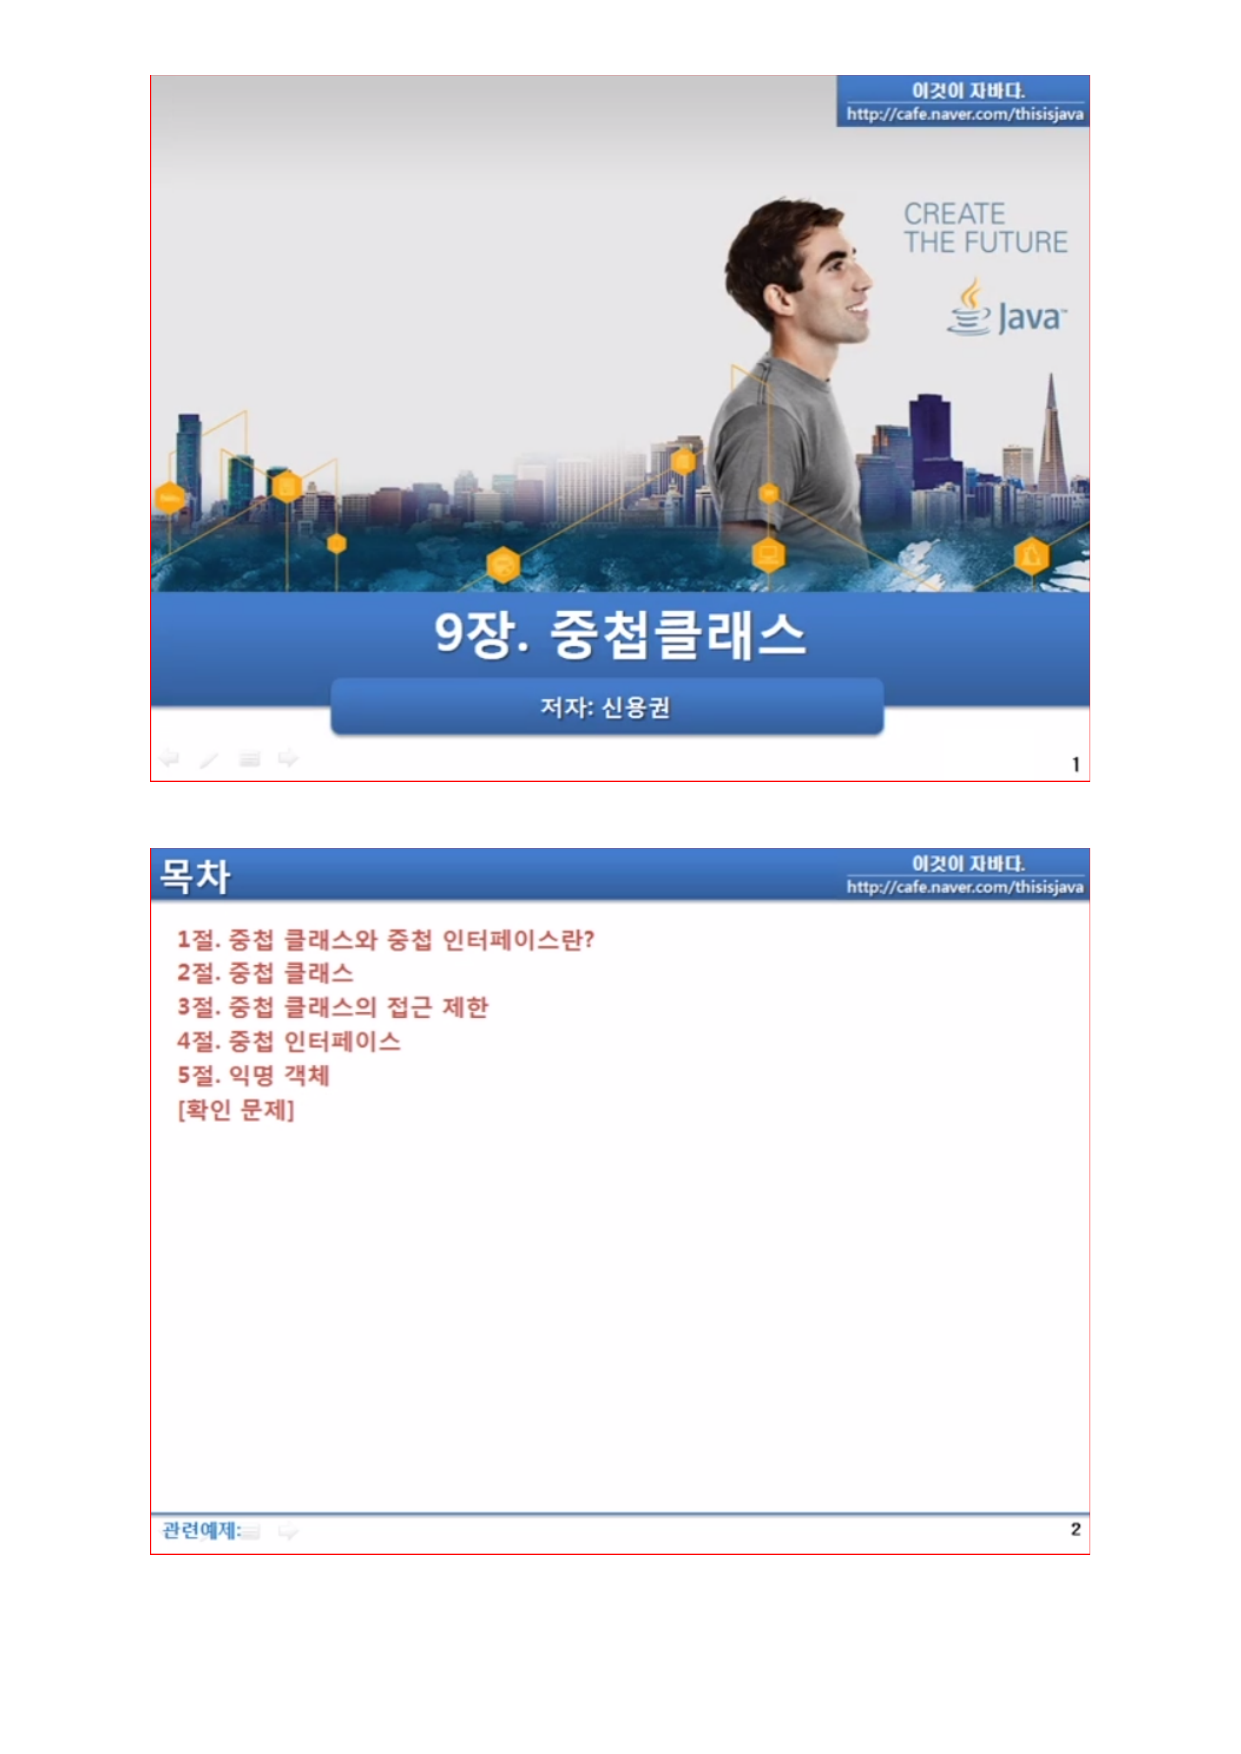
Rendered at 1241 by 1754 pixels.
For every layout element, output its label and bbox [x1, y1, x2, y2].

picture [150, 848, 1091, 1555]
picture [150, 75, 1091, 782]
